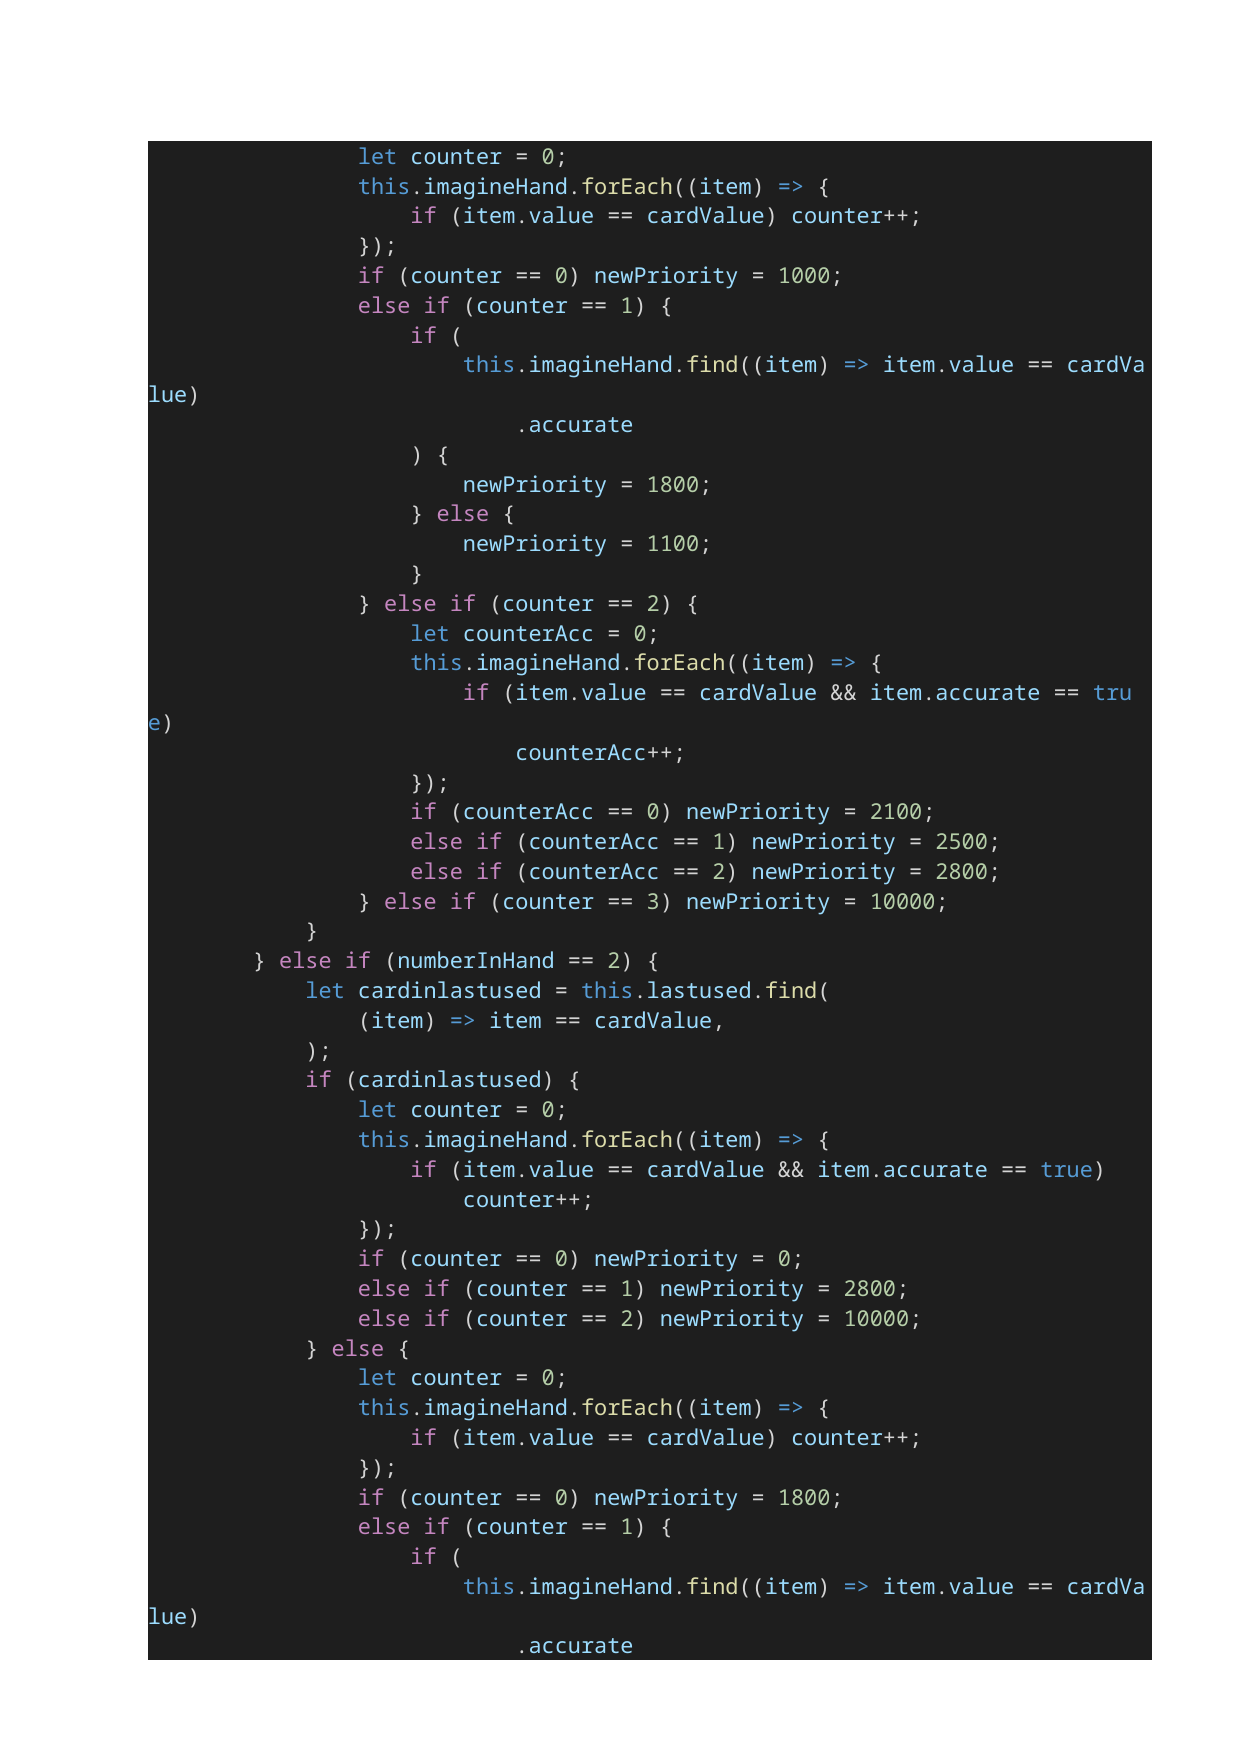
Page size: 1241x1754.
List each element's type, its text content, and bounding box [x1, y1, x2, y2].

text } else if (counter == 3) newPriority = 10000; [148, 886, 1152, 916]
text let cardinlastused = this.lastused.find( [148, 975, 1152, 1005]
text this.imagineHand.forEach((item) => { [148, 171, 1152, 201]
text } else { [148, 1333, 1152, 1362]
text }); [148, 1452, 1152, 1482]
text else if (counterAcc == 1) newPriority = 2500; [148, 826, 1152, 856]
text }); [148, 1213, 1152, 1243]
text if (item.value == cardValue) counter++; [148, 1422, 1152, 1452]
text else if (counterAcc == 2) newPriority = 2800; [148, 856, 1152, 886]
text this.imagineHand.forEach((item) => { [148, 1124, 1152, 1154]
text if ( [148, 320, 1152, 349]
text if ( [148, 1541, 1152, 1571]
text (item) => item == cardValue, [148, 1005, 1152, 1035]
text } [148, 916, 1152, 945]
text let counter = 0; [148, 1094, 1152, 1124]
text .accurate [148, 1631, 1152, 1660]
text else if (counter == 1) { [148, 1511, 1152, 1541]
text newPriority = 1100; [148, 528, 1152, 558]
text ); [148, 1035, 1152, 1064]
text counter++; [148, 1184, 1152, 1213]
text let counterAcc = 0; [148, 618, 1152, 647]
text } else { [148, 498, 1152, 528]
text counterAcc++; [148, 737, 1152, 767]
text } [148, 558, 1152, 588]
text } else if (numberInHand == 2) { [148, 945, 1152, 975]
text } else if (counter == 2) { [148, 588, 1152, 618]
text this.imagineHand.find((item) => item.value == cardValue) [148, 1571, 1152, 1631]
text else if (counter == 1) { [148, 290, 1152, 320]
text .accurate [148, 409, 1152, 439]
text if (item.value == cardValue && item.accurate == true) [148, 1154, 1152, 1184]
text else if (counter == 2) newPriority = 10000; [148, 1303, 1152, 1333]
text this.imagineHand.forEach((item) => { [148, 647, 1152, 677]
text }); [148, 230, 1152, 260]
text if (item.value == cardValue && item.accurate == true) [148, 677, 1152, 737]
text if (item.value == cardValue) counter++; [148, 201, 1152, 230]
text this.imagineHand.forEach((item) => { [148, 1392, 1152, 1422]
text }); [148, 767, 1152, 796]
text if (counter == 0) newPriority = 1000; [148, 260, 1152, 290]
text let counter = 0; [148, 1362, 1152, 1392]
text if (cardinlastused) { [148, 1064, 1152, 1094]
text if (counterAcc == 0) newPriority = 2100; [148, 796, 1152, 826]
text this.imagineHand.find((item) => item.value == cardValue) [148, 349, 1152, 409]
text if (counter == 0) newPriority = 0; [148, 1243, 1152, 1273]
text let counter = 0; [148, 141, 1152, 171]
text ) { [148, 439, 1152, 469]
text newPriority = 1800; [148, 469, 1152, 498]
text else if (counter == 1) newPriority = 2800; [148, 1273, 1152, 1303]
text if (counter == 0) newPriority = 1800; [148, 1482, 1152, 1511]
